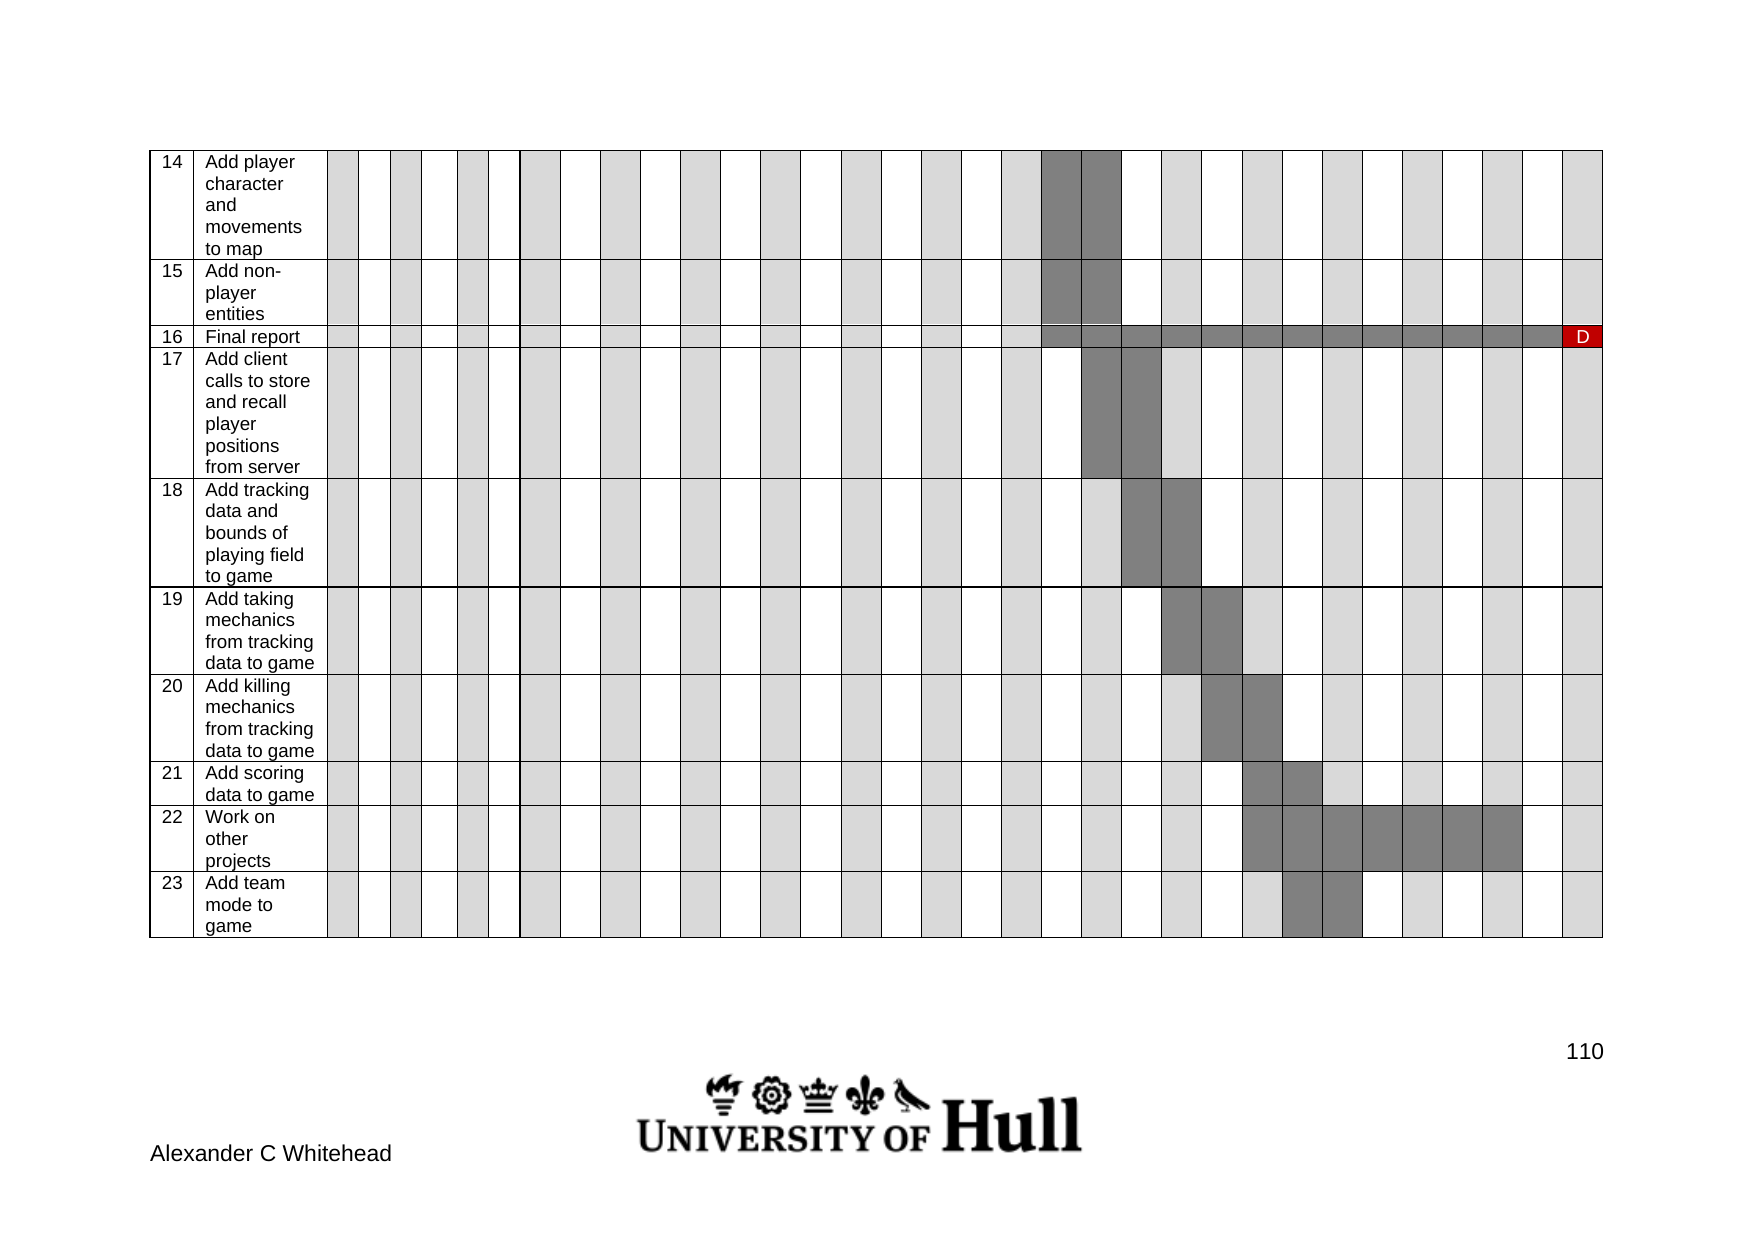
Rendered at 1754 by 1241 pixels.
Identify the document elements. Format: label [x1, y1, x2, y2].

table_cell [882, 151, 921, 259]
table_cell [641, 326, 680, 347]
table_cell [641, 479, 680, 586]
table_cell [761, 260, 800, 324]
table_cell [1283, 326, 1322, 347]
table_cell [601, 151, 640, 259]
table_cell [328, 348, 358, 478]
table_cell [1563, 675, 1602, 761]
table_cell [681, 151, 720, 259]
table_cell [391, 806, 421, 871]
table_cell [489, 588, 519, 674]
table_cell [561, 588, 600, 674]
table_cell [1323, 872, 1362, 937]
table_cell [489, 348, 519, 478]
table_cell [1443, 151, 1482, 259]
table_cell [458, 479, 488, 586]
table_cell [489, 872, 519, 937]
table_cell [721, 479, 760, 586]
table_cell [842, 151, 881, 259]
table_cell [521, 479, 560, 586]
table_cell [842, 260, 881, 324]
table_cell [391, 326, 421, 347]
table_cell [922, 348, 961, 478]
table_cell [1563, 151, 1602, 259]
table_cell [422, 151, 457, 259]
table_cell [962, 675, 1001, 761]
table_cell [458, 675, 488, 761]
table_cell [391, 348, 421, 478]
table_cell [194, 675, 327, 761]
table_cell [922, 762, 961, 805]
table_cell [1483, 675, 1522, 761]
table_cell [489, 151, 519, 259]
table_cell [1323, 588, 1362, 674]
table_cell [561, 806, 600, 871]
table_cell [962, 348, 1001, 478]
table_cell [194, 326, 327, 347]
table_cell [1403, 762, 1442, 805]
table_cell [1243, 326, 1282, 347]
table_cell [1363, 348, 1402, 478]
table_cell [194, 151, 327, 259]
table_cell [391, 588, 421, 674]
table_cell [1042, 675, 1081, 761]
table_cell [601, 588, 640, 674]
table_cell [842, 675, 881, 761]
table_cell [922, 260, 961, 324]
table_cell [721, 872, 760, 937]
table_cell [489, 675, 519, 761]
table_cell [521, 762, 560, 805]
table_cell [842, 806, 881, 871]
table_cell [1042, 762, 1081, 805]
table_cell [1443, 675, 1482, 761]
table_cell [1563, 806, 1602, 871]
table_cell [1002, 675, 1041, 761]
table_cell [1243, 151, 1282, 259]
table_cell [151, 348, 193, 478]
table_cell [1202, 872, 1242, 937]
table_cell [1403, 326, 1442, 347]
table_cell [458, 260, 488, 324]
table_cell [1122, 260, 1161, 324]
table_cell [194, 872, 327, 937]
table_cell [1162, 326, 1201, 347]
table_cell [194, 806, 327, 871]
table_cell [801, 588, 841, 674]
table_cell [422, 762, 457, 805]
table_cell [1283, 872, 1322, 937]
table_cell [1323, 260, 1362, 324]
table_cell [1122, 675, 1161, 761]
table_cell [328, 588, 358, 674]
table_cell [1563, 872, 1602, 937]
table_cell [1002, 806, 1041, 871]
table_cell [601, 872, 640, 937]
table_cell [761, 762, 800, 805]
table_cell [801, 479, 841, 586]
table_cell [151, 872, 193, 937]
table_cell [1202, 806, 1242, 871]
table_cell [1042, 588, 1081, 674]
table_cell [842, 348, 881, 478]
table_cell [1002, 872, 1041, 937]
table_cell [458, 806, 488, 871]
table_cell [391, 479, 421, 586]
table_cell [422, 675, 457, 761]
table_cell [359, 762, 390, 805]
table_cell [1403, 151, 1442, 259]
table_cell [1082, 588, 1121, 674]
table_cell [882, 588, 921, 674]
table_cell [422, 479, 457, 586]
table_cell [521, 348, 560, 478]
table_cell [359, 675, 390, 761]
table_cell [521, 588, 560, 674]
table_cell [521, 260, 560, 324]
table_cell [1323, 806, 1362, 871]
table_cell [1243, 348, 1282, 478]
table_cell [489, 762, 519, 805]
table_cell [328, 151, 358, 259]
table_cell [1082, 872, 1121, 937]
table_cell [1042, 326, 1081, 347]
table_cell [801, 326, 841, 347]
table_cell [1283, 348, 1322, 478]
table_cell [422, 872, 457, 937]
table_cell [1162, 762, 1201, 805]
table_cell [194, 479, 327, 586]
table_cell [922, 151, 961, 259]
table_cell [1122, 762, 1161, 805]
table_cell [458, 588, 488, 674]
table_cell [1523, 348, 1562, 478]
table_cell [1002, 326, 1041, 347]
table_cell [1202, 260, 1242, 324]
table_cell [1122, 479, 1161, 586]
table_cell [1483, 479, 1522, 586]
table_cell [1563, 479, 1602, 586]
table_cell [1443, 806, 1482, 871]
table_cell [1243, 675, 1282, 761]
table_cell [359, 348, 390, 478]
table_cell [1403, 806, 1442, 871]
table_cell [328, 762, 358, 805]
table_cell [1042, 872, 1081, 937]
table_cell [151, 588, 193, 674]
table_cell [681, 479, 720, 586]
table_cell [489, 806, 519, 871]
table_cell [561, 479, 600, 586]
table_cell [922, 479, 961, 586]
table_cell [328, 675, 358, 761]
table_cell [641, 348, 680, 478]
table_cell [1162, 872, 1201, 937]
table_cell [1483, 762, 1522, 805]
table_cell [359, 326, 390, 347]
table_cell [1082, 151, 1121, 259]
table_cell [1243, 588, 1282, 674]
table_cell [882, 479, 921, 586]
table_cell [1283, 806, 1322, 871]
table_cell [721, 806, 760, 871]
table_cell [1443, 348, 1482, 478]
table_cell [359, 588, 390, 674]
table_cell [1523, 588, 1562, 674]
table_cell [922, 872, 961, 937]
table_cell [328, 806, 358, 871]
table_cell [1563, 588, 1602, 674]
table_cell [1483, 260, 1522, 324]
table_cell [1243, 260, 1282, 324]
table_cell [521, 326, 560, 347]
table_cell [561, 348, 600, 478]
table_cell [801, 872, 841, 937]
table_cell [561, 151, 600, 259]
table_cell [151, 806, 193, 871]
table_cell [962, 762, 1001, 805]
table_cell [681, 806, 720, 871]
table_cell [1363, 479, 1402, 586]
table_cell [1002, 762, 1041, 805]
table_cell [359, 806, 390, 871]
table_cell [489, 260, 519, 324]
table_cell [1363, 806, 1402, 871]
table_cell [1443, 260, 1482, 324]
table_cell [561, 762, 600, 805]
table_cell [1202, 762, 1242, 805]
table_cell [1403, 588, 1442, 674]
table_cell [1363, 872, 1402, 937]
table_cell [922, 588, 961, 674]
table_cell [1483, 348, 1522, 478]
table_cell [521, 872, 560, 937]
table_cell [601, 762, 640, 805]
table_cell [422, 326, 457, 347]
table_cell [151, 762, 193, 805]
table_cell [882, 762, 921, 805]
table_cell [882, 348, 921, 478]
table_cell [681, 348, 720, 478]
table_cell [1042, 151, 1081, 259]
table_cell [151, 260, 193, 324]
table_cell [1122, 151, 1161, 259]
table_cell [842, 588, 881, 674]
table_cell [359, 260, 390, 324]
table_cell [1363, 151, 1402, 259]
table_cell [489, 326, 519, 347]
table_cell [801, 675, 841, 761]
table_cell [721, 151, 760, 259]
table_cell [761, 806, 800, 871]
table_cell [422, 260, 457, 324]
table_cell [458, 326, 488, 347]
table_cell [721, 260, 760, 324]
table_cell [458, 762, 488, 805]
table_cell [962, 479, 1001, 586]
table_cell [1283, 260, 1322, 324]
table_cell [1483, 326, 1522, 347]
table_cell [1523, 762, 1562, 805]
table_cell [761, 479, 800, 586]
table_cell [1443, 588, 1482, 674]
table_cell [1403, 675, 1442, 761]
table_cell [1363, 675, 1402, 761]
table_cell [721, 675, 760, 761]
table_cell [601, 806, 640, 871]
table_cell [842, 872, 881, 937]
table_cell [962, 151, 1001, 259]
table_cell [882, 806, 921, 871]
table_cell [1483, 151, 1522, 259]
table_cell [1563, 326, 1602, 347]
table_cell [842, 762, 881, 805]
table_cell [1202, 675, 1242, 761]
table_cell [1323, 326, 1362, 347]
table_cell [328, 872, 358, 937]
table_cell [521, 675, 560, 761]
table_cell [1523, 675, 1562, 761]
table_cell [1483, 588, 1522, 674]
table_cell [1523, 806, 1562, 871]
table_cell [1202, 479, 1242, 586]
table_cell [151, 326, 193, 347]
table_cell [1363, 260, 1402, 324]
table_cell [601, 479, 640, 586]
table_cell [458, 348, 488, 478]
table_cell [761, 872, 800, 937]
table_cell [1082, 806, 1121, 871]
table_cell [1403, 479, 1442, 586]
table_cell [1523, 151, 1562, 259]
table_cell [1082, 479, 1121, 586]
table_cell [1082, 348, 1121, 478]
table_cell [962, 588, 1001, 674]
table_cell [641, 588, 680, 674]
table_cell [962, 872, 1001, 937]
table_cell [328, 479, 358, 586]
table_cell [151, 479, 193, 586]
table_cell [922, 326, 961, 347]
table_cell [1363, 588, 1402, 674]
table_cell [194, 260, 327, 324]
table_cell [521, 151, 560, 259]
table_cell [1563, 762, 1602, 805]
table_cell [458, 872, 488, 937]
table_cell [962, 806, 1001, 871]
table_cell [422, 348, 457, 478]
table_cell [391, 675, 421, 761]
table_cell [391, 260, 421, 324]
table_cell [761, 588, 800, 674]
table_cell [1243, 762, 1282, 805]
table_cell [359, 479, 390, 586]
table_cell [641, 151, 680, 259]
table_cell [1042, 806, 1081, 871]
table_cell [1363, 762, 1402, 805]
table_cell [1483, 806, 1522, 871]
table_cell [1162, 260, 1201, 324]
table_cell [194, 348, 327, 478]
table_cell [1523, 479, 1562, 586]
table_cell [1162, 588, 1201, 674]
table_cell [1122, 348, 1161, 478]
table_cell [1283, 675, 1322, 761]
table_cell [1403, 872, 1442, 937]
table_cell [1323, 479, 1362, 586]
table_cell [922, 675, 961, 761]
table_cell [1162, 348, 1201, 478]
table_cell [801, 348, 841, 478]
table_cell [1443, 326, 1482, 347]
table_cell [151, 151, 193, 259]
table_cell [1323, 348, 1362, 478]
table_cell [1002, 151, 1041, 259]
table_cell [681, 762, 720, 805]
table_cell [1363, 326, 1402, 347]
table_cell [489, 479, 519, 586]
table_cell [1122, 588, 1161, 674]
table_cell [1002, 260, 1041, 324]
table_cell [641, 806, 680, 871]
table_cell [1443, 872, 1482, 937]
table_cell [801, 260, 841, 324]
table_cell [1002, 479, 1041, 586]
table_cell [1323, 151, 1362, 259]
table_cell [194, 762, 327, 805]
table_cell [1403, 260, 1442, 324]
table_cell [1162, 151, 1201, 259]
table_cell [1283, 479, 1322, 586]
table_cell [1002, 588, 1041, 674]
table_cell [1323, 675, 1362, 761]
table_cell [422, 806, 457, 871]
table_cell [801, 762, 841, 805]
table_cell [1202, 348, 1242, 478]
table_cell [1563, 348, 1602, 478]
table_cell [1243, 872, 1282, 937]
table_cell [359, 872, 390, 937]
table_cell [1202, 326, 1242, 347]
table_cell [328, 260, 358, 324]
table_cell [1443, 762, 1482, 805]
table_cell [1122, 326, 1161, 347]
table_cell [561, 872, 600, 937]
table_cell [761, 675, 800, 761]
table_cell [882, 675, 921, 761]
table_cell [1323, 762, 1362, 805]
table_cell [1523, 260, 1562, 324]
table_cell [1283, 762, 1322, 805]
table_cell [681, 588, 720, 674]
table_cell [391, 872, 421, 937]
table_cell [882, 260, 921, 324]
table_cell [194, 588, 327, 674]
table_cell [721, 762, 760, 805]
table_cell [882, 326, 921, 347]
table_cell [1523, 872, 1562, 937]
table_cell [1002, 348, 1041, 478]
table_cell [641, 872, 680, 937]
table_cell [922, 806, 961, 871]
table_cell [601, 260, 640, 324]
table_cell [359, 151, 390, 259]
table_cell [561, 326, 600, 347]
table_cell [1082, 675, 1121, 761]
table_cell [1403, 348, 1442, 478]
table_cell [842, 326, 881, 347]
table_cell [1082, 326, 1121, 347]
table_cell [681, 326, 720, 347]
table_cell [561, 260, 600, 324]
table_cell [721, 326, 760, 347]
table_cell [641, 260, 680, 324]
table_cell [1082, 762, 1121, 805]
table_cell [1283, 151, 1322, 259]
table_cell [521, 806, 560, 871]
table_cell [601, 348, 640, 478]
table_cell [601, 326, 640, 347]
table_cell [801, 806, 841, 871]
picture [630, 1064, 1091, 1162]
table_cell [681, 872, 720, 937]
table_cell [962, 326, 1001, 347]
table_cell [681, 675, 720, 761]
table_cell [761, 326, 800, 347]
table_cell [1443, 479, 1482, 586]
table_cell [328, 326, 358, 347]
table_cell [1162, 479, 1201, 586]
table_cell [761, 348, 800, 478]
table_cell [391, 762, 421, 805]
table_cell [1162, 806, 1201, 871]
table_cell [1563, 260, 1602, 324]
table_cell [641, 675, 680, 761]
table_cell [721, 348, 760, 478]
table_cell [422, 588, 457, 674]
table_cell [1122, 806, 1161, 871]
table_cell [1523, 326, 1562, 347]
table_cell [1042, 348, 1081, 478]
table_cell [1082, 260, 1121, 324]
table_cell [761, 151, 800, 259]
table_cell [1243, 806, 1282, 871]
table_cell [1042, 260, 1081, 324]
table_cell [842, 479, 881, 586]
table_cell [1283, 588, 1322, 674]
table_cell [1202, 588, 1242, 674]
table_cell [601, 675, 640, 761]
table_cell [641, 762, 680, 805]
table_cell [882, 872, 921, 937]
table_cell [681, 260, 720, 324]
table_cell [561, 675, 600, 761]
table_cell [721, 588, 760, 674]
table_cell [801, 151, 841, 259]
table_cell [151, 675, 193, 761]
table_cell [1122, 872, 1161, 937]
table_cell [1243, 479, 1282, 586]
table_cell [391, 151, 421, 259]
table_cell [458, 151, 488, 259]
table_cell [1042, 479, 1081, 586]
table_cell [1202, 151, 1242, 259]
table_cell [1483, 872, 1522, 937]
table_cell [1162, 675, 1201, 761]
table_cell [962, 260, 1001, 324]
